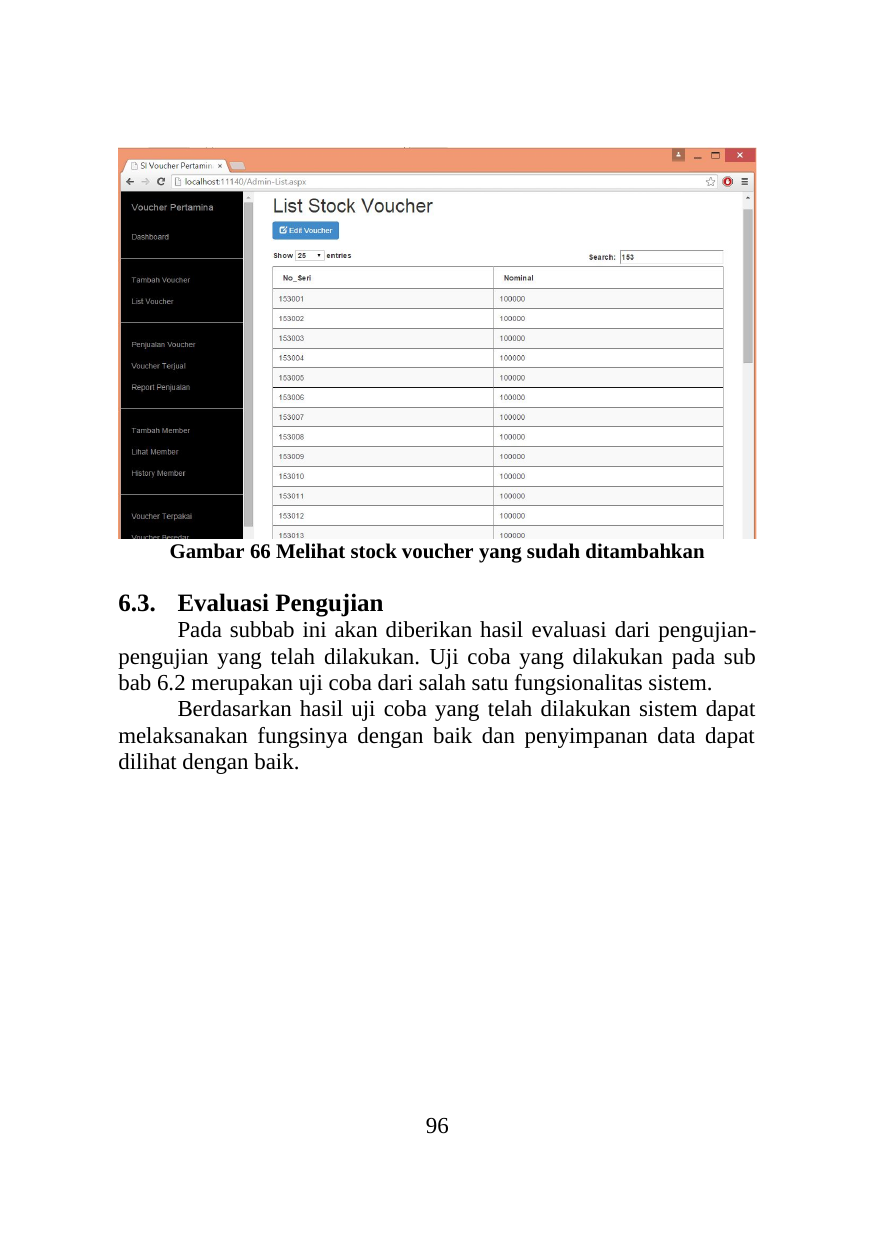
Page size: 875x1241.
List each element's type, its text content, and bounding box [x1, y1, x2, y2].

text Gambar 66 Melihat stock voucher yang sudah ditambahkan [118, 539, 756, 563]
picture [118, 147, 757, 539]
text Berdasarkan hasil uji coba yang telah dilakukan sistem dapat melaksanakan fungsinya dengan baik dan penyimpanan data dapat dilihat dengan baik. [118, 696, 756, 774]
subtitle Evaluasi Pengujian [118, 588, 756, 616]
text Pada subbab ini akan diberikan hasil evaluasi dari pengujian-pengujian yang telah dilakukan. Uji coba yang dilakukan pada sub bab 6.2 merupakan uji coba dari salah satu fungsionalitas sistem. [118, 616, 756, 696]
